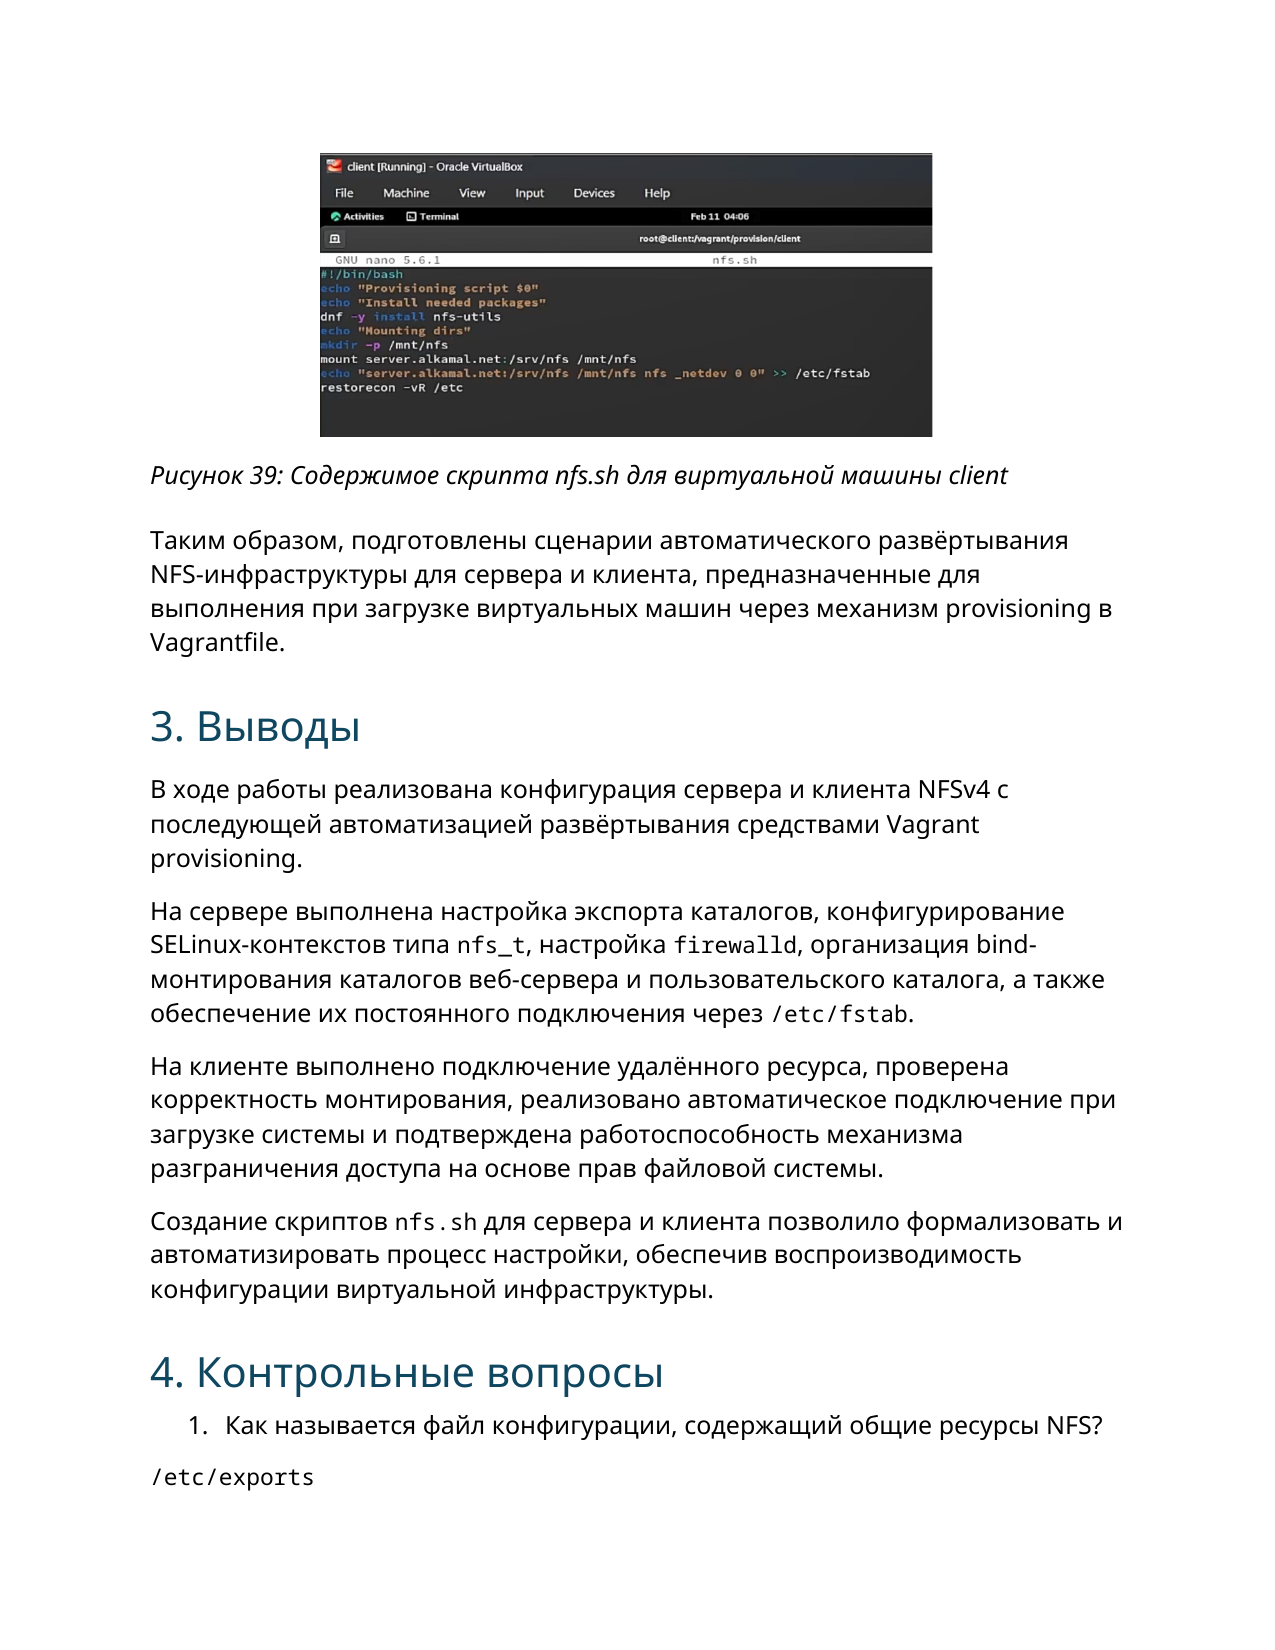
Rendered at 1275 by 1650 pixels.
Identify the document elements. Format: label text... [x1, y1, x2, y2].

text В ходе работы реализована конфигурация сервера и клиента NFSv4 с последующей автоматизацией развёртывания средствами Vagrant provisioning. [150, 772, 1125, 874]
text /etc/exports [150, 1461, 1125, 1492]
subtitle 4. Контрольные вопросы [150, 1343, 1125, 1399]
list Как называется файл конфигурации, содержащий общие ресурсы NFS? [187, 1408, 1125, 1442]
subtitle 3. Выводы [150, 697, 1125, 753]
text Создание скриптов nfs.sh для сервера и клиента позволило формализовать и автоматизировать процесс настройки, обеспечив воспроизводимость конфигурации виртуальной инфраструктуры. [150, 1203, 1125, 1305]
text На клиенте выполнено подключение удалённого ресурса, проверена корректность монтирования, реализовано автоматическое подключение при загрузке системы и подтверждена работоспособность механизма разграничения доступа на основе прав файловой системы. [150, 1048, 1125, 1184]
text На сервере выполнена настройка экспорта каталогов, конфигурирование SELinux-контекстов типа nfs_t, настройка firewalld, организация bind-монтирования каталогов веб-сервера и пользовательского каталога, а также обеспечение их постоянного подключения через /etc/fstab. [150, 893, 1125, 1029]
table_header Рисунок 39: Содержимое скрипта nfs.sh для виртуальной машины client [139, 150, 1114, 504]
text Таким образом, подготовлены сценарии автоматического развёртывания NFS-инфраструктуры для сервера и клиента, предназначенные для выполнения при загрузке виртуальных машин через механизм provisioning в Vagrantfile. [150, 523, 1125, 659]
picture [320, 153, 933, 437]
